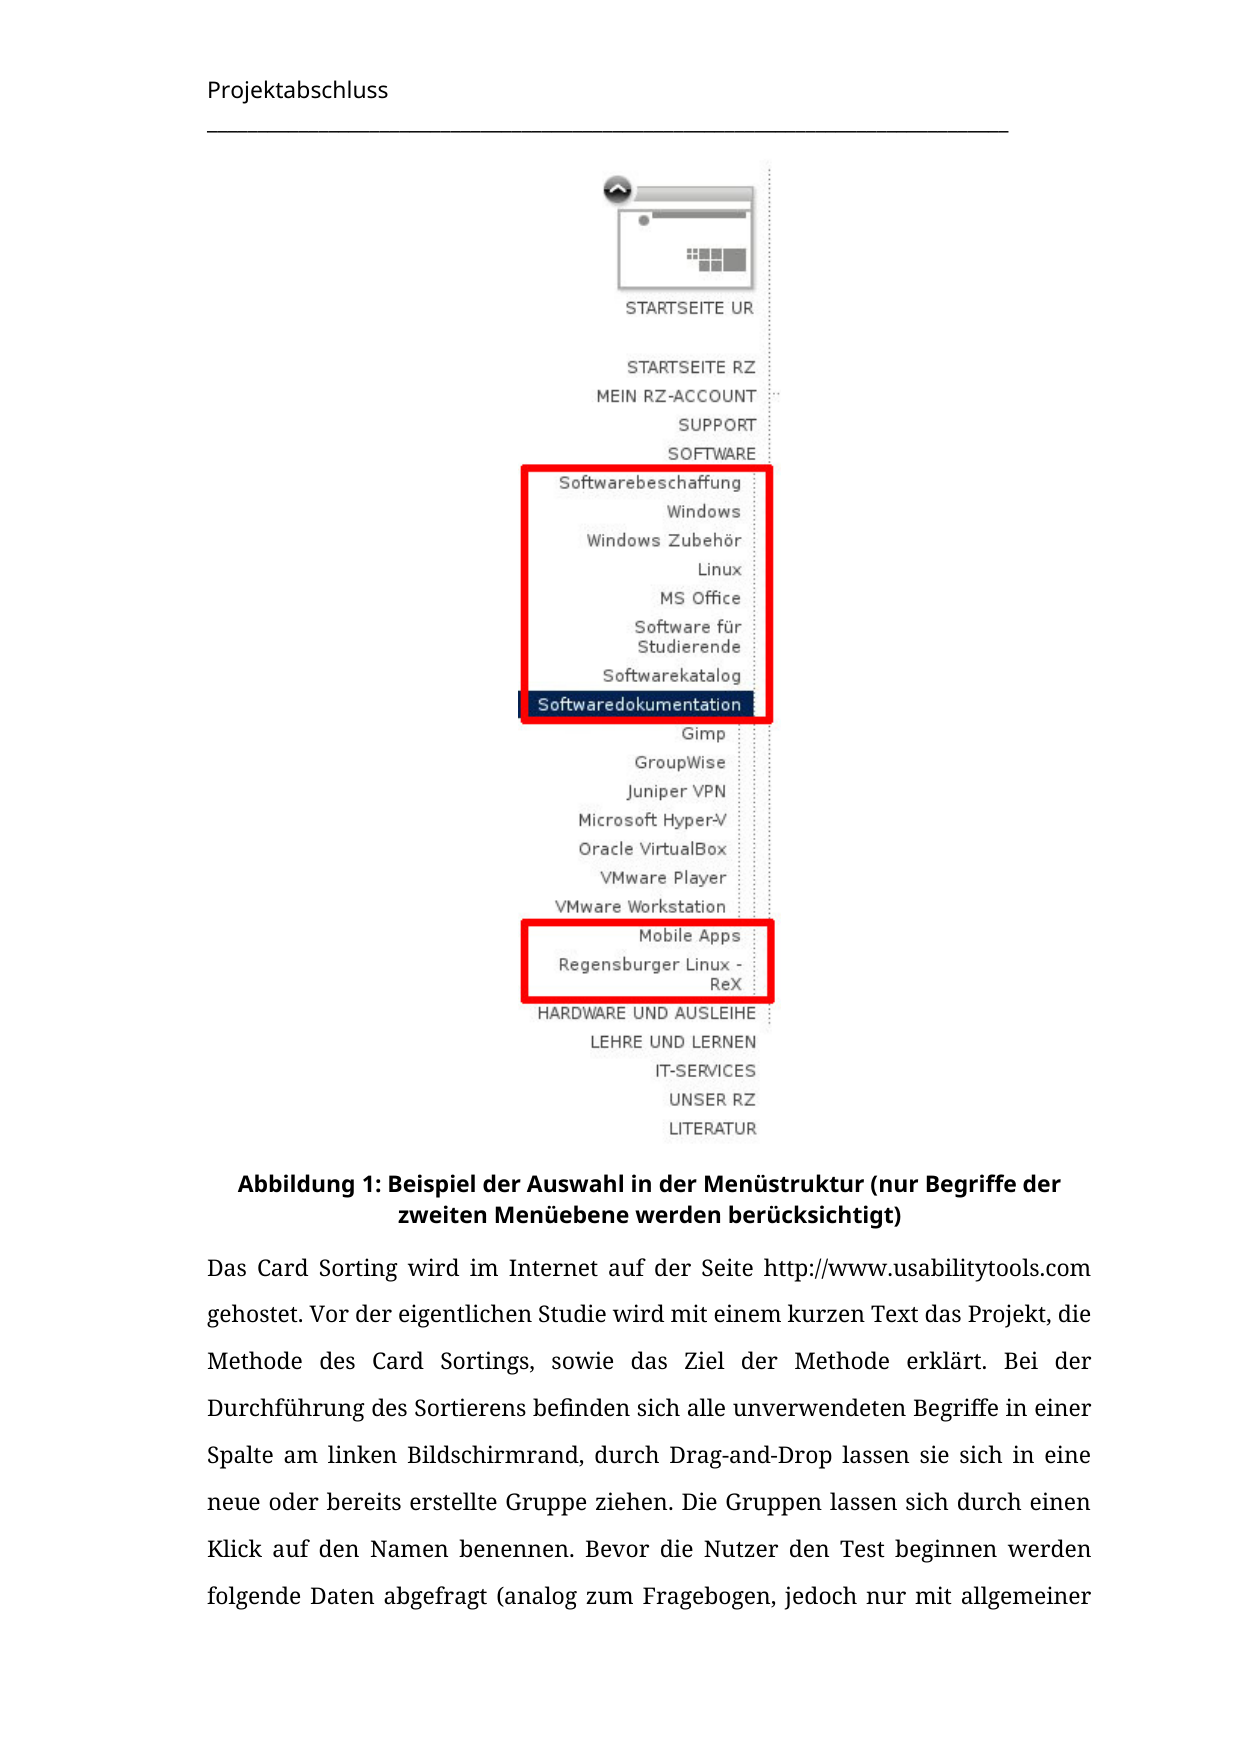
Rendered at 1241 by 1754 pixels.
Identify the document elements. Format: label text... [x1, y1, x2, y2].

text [207, 1251, 1092, 1611]
picture [518, 147, 781, 1153]
